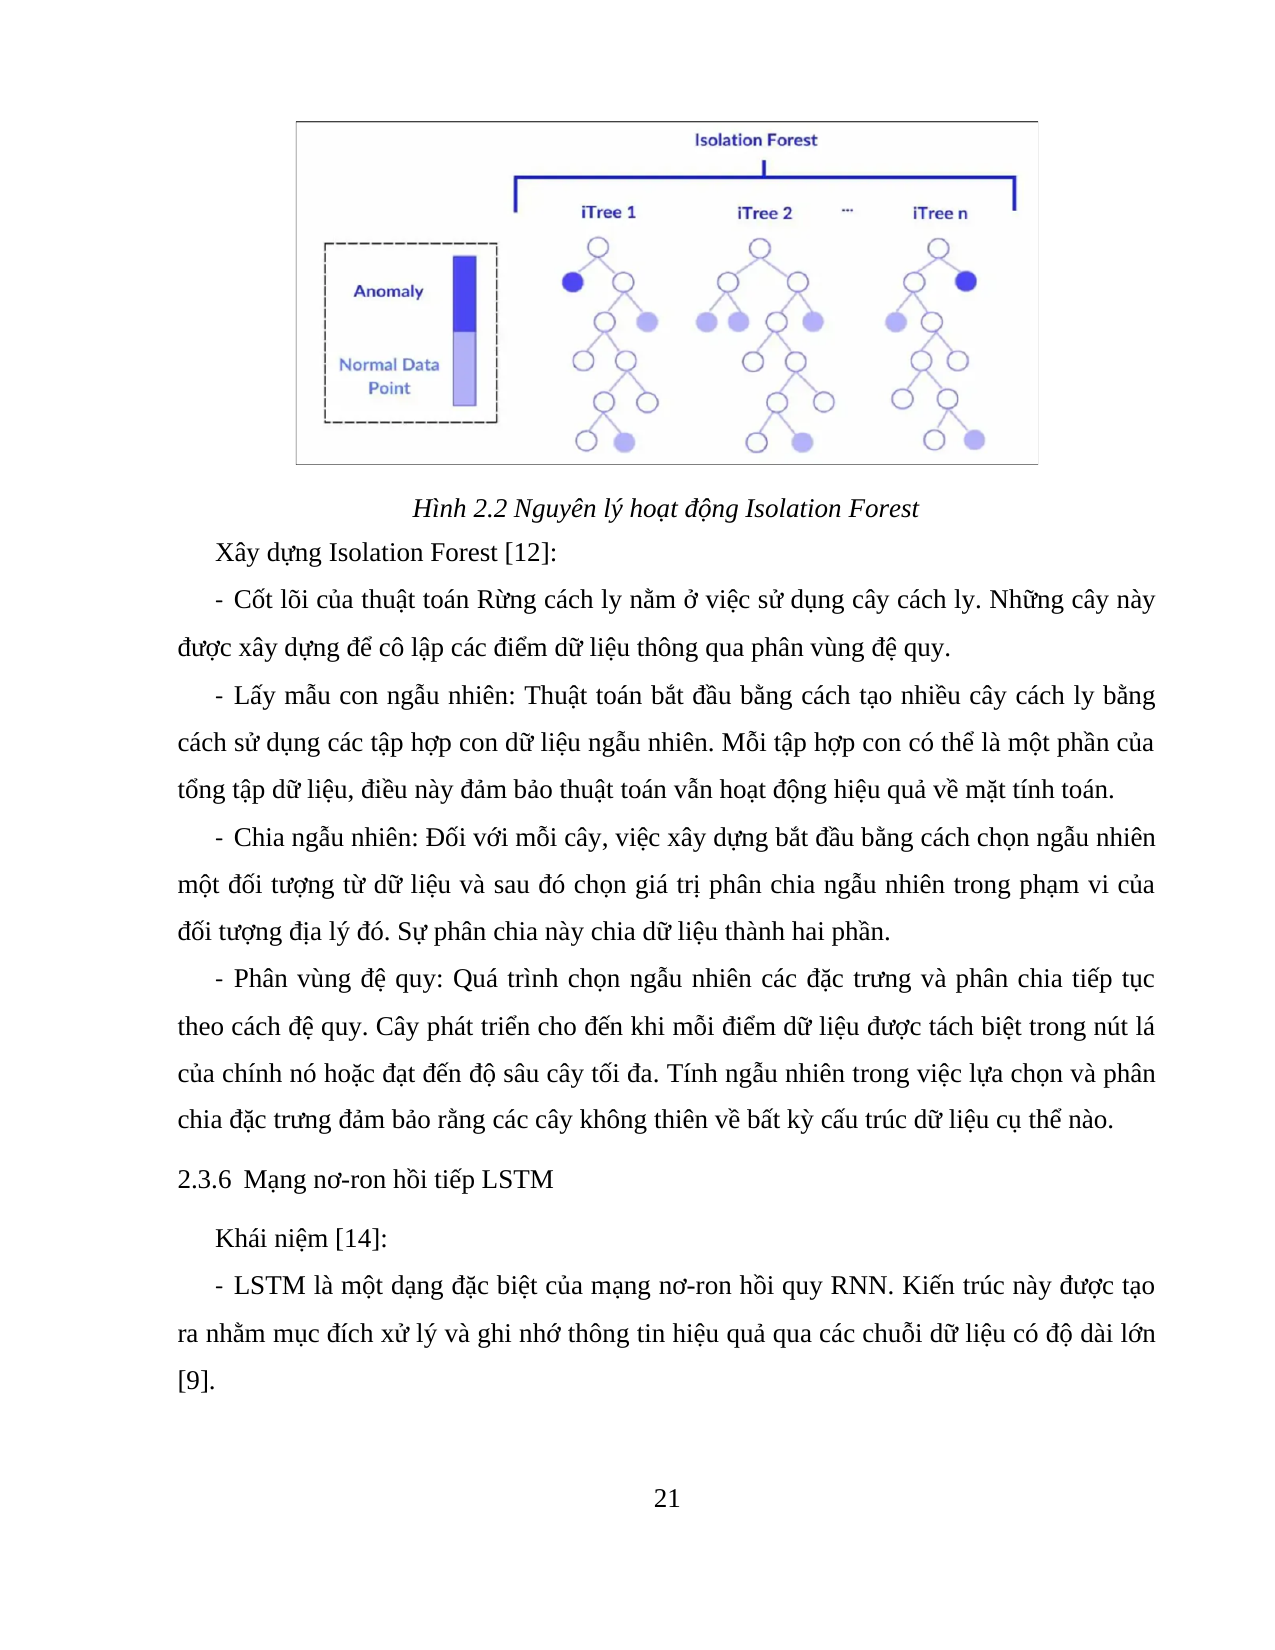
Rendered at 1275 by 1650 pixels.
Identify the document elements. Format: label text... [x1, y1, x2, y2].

subtitle Mạng nơ-ron hồi tiếp LSTM [177, 1163, 1157, 1194]
picture [295, 121, 1039, 465]
text Lấy mẫu con ngẫu nhiên: Thuật toán bắt đầu bằng cách tạo nhiều cây cách ly bằng cách sử dụng các tập hợp con dữ liệu ngẫu nhiên. Mỗi tập hợp con có thể là một phần của tổng tập dữ liệu, điều này đảm bảo thuật toán vẫn hoạt động hiệu quả về mặt tính toán. [177, 678, 1157, 804]
text Xây dựng Isolation Forest [12]: [177, 536, 1157, 567]
text Phân vùng đệ quy: Quá trình chọn ngẫu nhiên các đặc trưng và phân chia tiếp tục theo cách đệ quy. Cây phát triển cho đến khi mỗi điểm dữ liệu được tách biệt trong nút lá của chính nó hoặc đạt đến độ sâu cây tối đa. Tính ngẫu nhiên trong việc lựa chọn và phân chia đặc trưng đảm bảo rằng các cây không thiên về bất kỳ cấu trúc dữ liệu cụ thể nào. [177, 962, 1157, 1135]
text LSTM là một dạng đặc biệt của mạng nơ-ron hồi quy RNN. Kiến trúc này được tạo ra nhằm mục đích xử lý và ghi nhớ thông tin hiệu quả qua các chuỗi dữ liệu có độ dài lớn [9]. [177, 1268, 1157, 1395]
text Cốt lõi của thuật toán Rừng cách ly nằm ở việc sử dụng cây cách ly. Những cây này được xây dựng để cô lập các điểm dữ liệu thông qua phân vùng đệ quy. [177, 583, 1157, 662]
text Hình 2.2 Nguyên lý hoạt động Isolation Forest [177, 492, 1157, 523]
text Khái niệm [14]: [177, 1222, 1157, 1253]
text Chia ngẫu nhiên: Đối với mỗi cây, việc xây dựng bắt đầu bằng cách chọn ngẫu nhiên một đối tượng từ dữ liệu và sau đó chọn giá trị phân chia ngẫu nhiên trong phạm vi của đối tượng địa lý đó. Sự phân chia này chia dữ liệu thành hai phần. [177, 820, 1157, 946]
